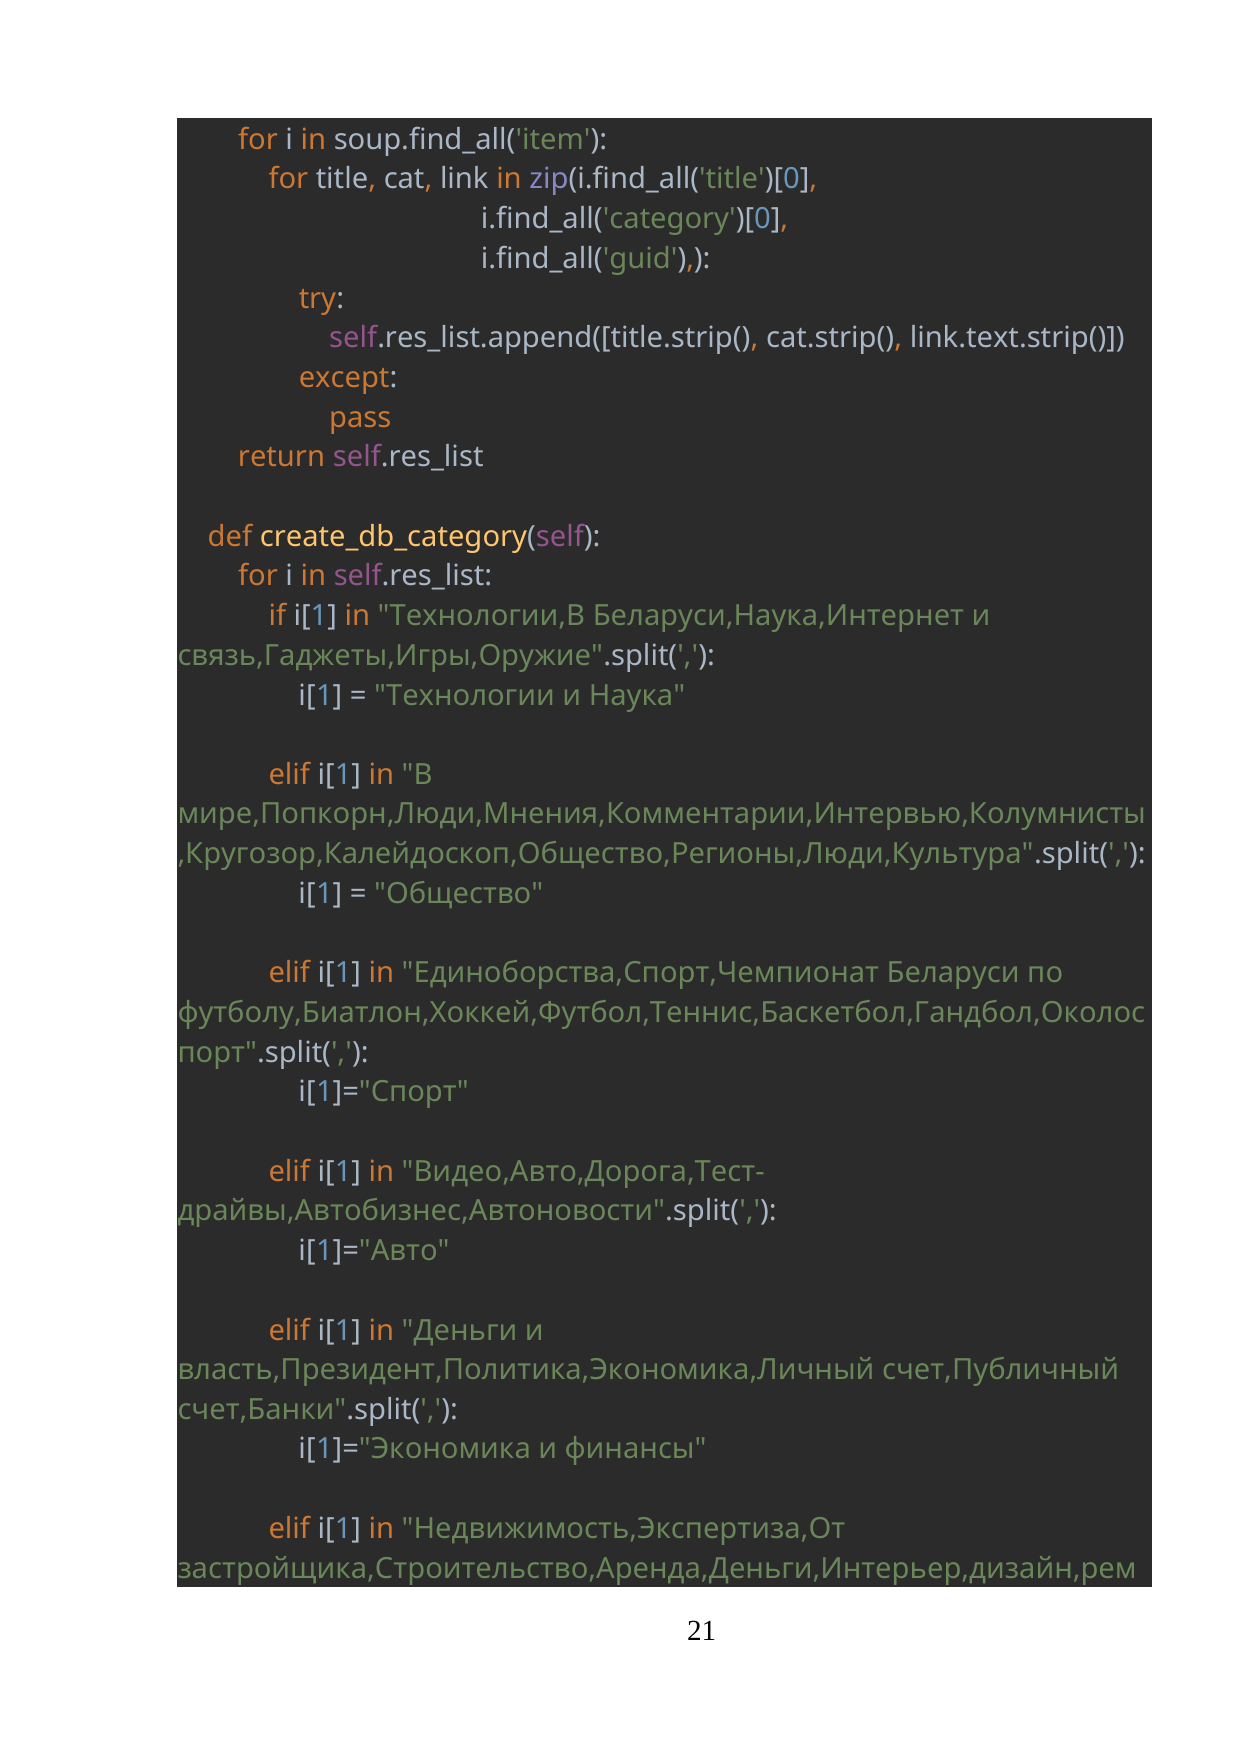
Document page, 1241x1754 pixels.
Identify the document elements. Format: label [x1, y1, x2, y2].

text [177, 118, 1152, 1587]
